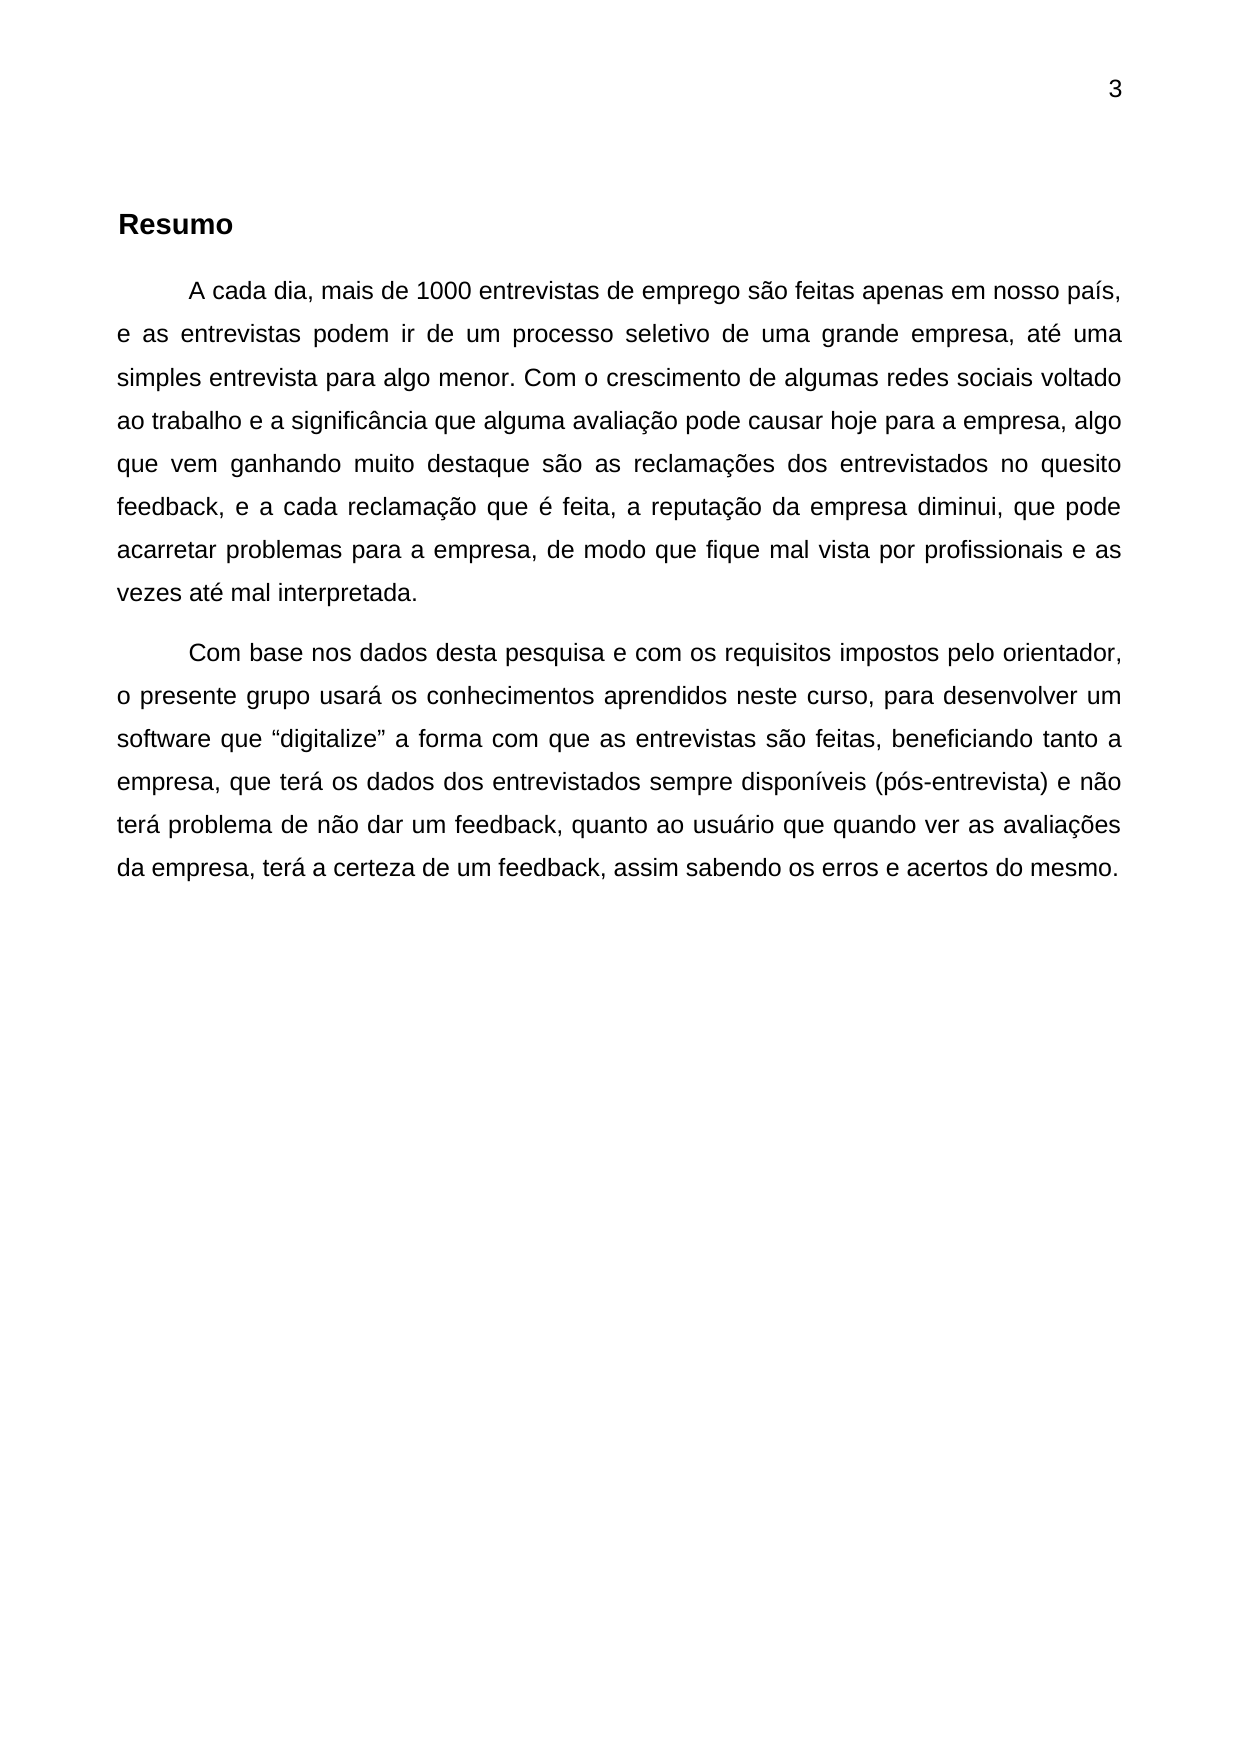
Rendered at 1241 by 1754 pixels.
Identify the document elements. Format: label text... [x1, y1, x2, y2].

text A cada dia, mais de 1000 entrevistas de emprego são feitas apenas em nosso país, e as entrevistas podem ir de um processo seletivo de uma grande empresa, até uma simples entrevista para algo menor. Com o crescimento de algumas redes sociais voltado ao trabalho e a significância que alguma avaliação pode causar hoje para a empresa, algo que vem ganhando muito destaque são as reclamações dos entrevistados no quesito feedback, e a cada reclamação que é feita, a reputação da empresa diminui, que pode acarretar problemas para a empresa, de modo que fique mal vista por profissionais e as vezes até mal interpretada. [117, 276, 1123, 607]
subtitle Resumo [118, 207, 1122, 240]
text Com base nos dados desta pesquisa e com os requisitos impostos pelo orientador, o presente grupo usará os conhecimentos aprendidos neste curso, para desenvolver um software que “digitalize” a forma com que as entrevistas são feitas, beneficiando tanto a empresa, que terá os dados dos entrevistados sempre disponíveis (pós-entrevista) e não terá problema de não dar um feedback, quanto ao usuário que quando ver as avaliações da empresa, terá a certeza de um feedback, assim sabendo os erros e acertos do mesmo. [117, 638, 1123, 882]
